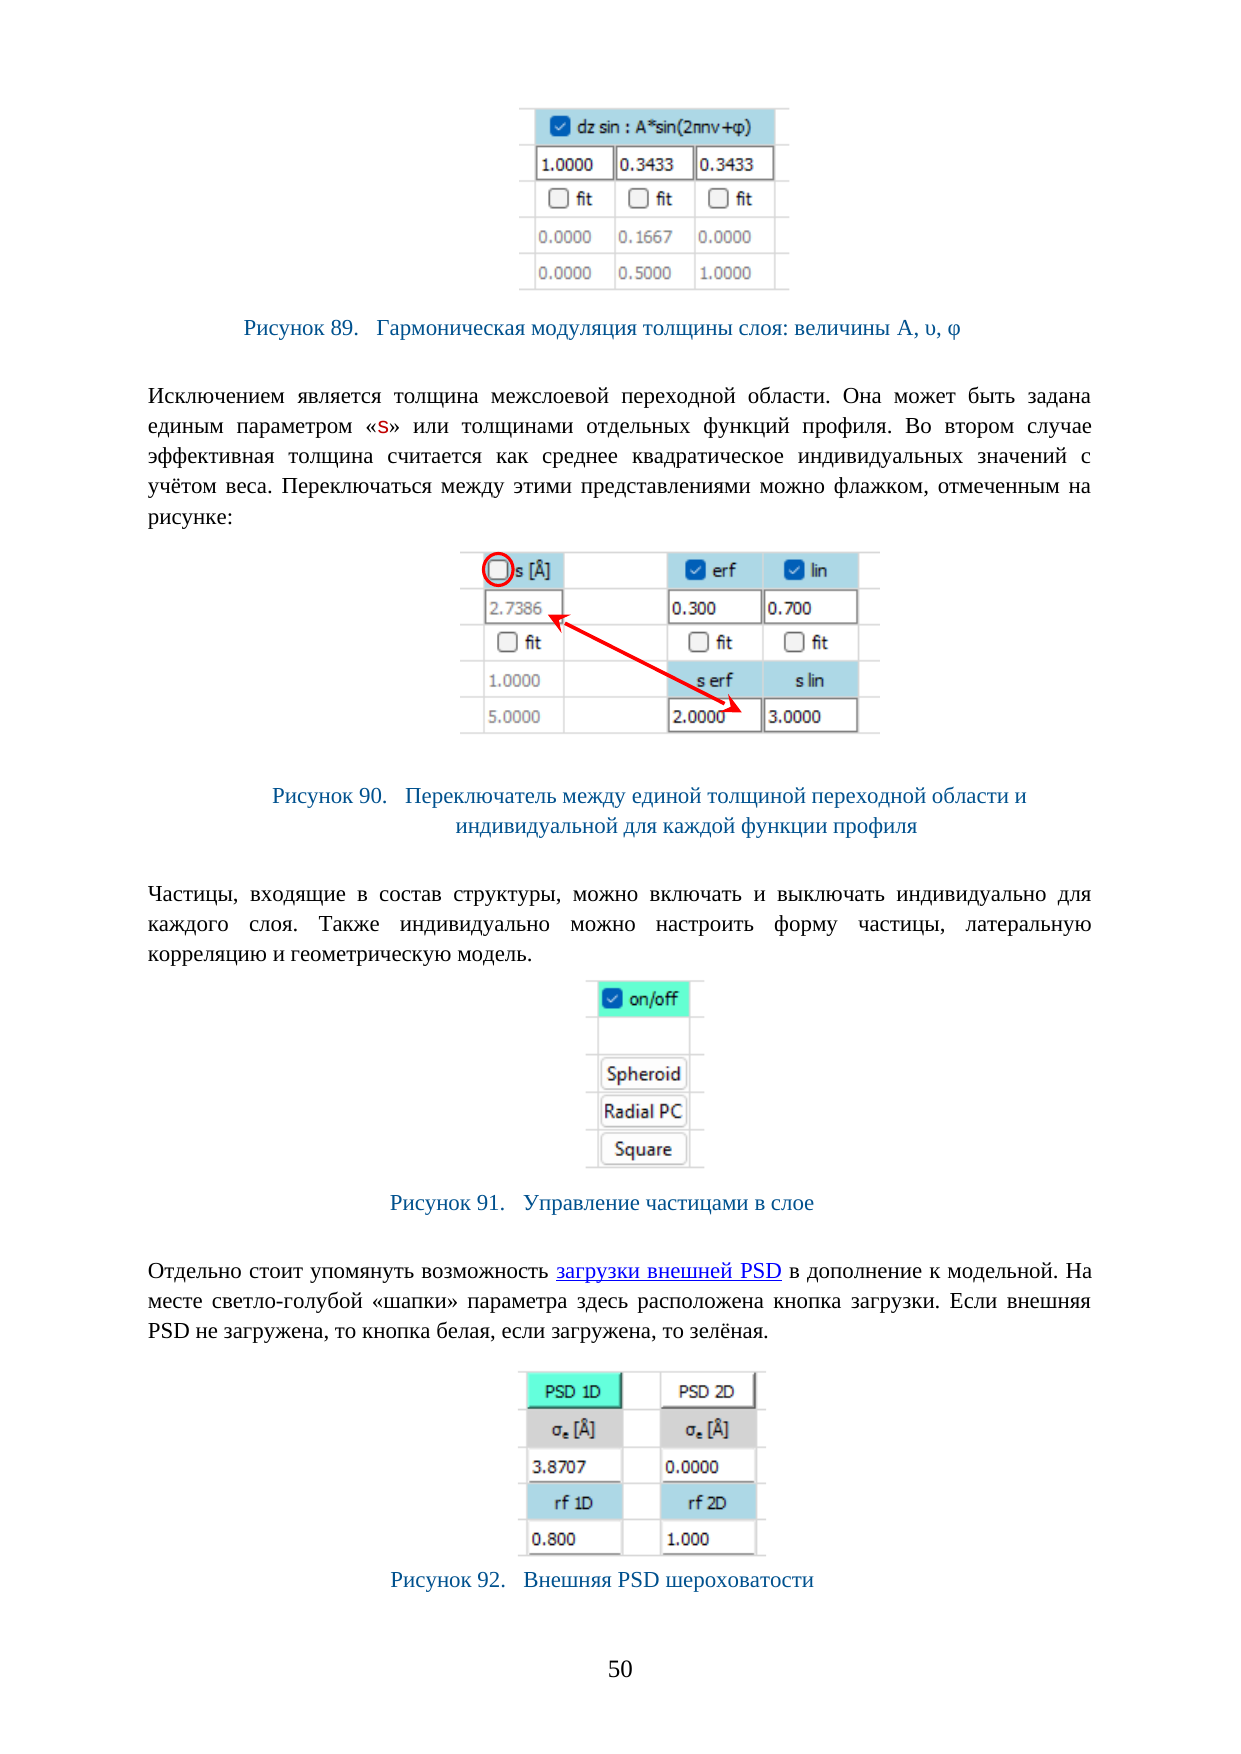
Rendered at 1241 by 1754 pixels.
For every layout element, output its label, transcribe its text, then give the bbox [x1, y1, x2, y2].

picture [519, 91, 790, 303]
text Отдельно стоит упомянуть возможность загрузки внешней PSD в дополнение к модельной. На месте светло-голубой «шапки» параметра здесь расположена кнопка загрузки. Если внешняя PSD не загружена, то кнопка белая, если загружена, то зелёная. [148, 1257, 1093, 1344]
text Частицы, входящие в состав структуры, можно включать и выключать индивидуально для каждого слоя. Также индивидуально можно настроить форму частицы, латеральную корреляцию и геометрическую модель. [148, 880, 1093, 967]
list Внешняя PSD шероховатости [178, 1385, 1093, 1593]
picture [517, 1362, 767, 1566]
text Исключением является толщина межслоевой переходной области. Она может быть задана единым параметром «s» или толщинами отдельных функций профиля. Во втором случае эффективная толщина считается как среднее квадратическое индивидуальных значений с учётом веса. Переключаться между этими представлениями можно флажком, отмеченным на рисунке: [148, 382, 1093, 529]
picture [460, 530, 880, 753]
picture [585, 968, 705, 1181]
list Гармоническая модуляция толщины слоя: величины A, υ, φ [178, 133, 1093, 341]
list Управление частицами в слое [178, 1008, 1093, 1216]
